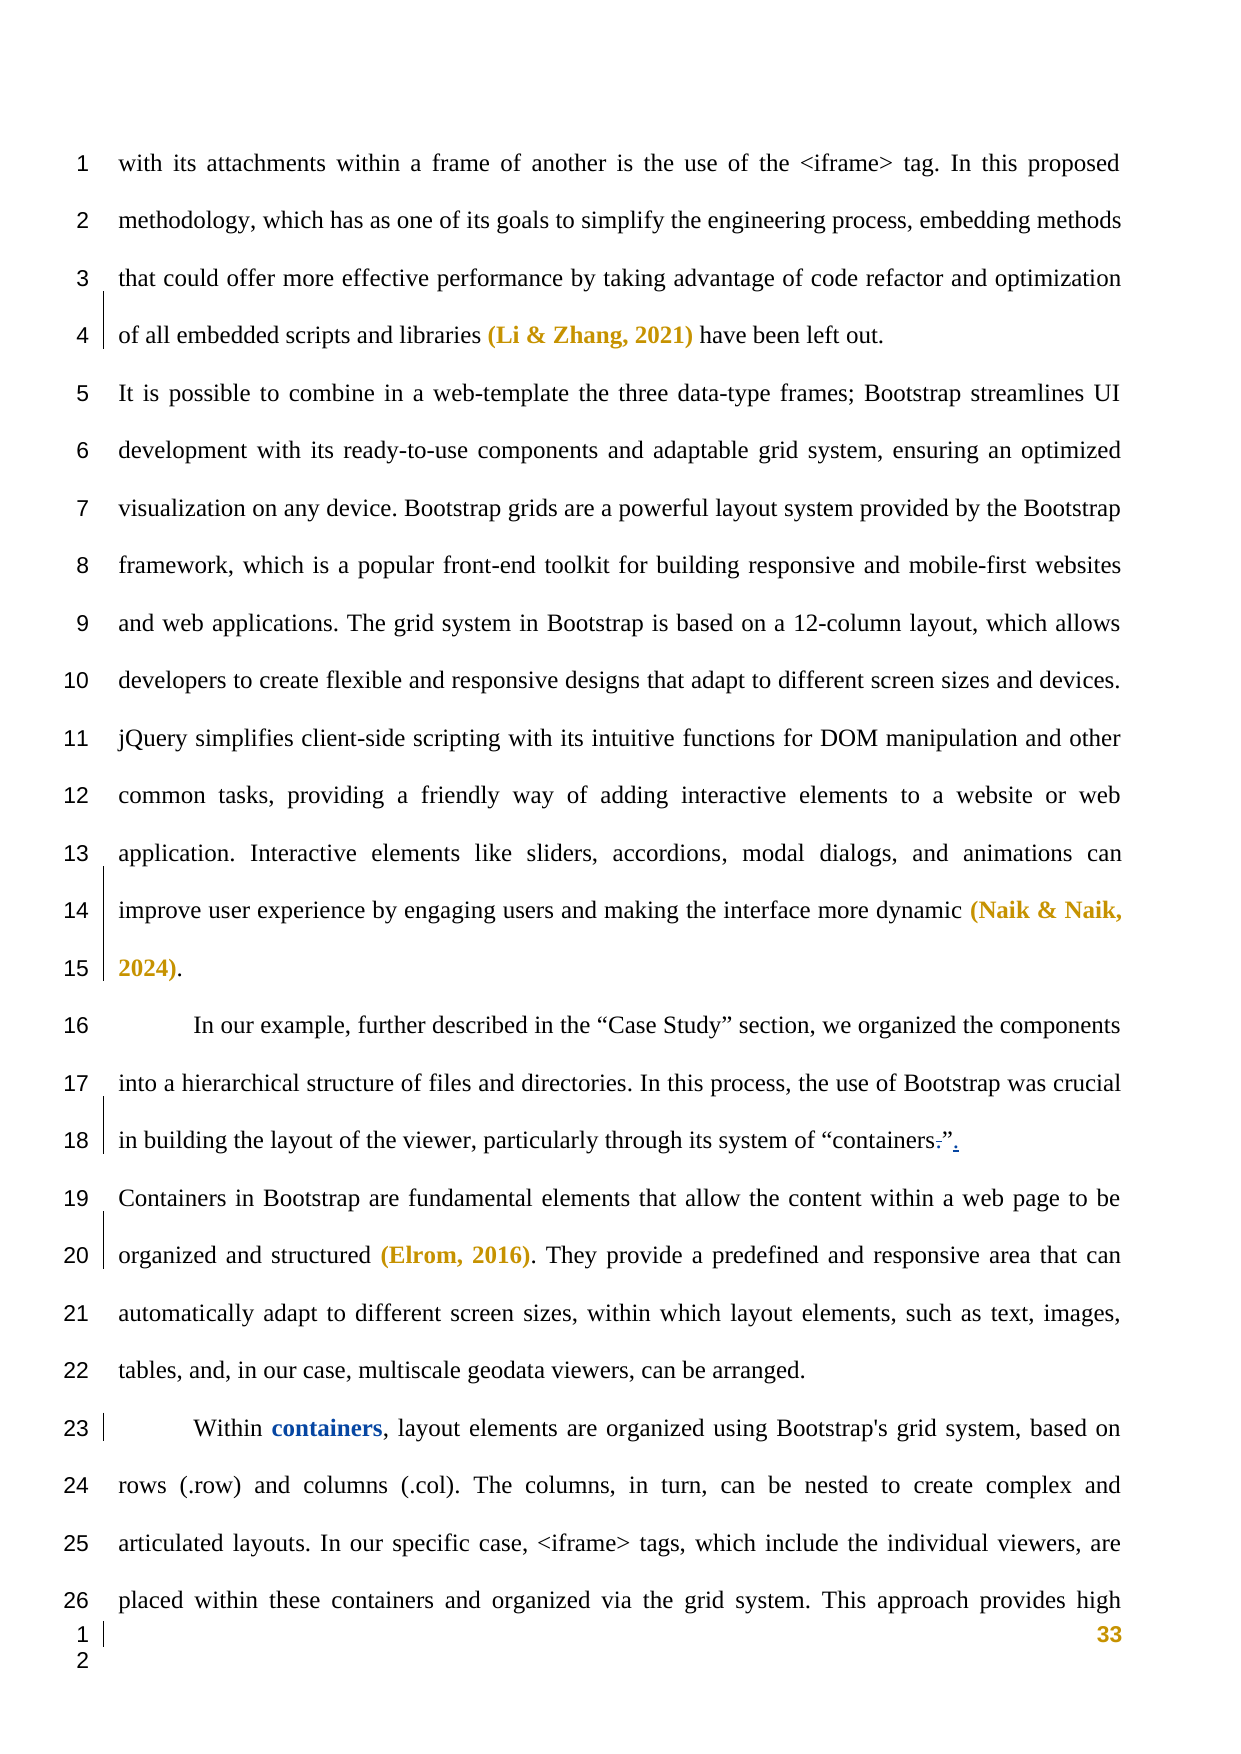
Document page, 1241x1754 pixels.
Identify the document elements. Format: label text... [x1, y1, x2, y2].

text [118, 1413, 1122, 1614]
text In our example, further described in the “Case Study” section, we organized the components into a hierarchical structure of files and directories. In this process, the use of Bootstrap was crucial in building the layout of the viewer, particularly through its system of “containers” [118, 1010, 1122, 1154]
text Containers in Bootstrap are fundamental elements that allow the content within a web page to be organized and structured (Elrom, 2016). They provide a predefined and responsive area that can automatically adapt to different screen sizes, within which layout elements, such as text, images, tables, and, in our case, multiscale geodata viewers, can be arranged. [118, 1183, 1122, 1384]
text It is possible to combine in a web-template the three data-type frames; Bootstrap streamlines UI development with its ready-to-use components and adaptable grid system, ensuring an optimized visualization on any device. Bootstrap grids are a powerful layout system provided by the Bootstrap framework, which is a popular front-end toolkit for building responsive and mobile-first websites and web applications. The grid system in Bootstrap is based on a 12-column layout, which allows developers to create flexible and responsive designs that adapt to different screen sizes and devices. jQuery simplifies client-side scripting with its intuitive functions for DOM manipulation and other common tasks, providing a friendly way of adding interactive elements to a website or web application. Interactive elements like sliders, accordions, modal dialogs, and animations can improve user experience by engaging users and making the interface more dynamic (Naik & Naik, 2024). [118, 378, 1122, 981]
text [118, 148, 1122, 349]
